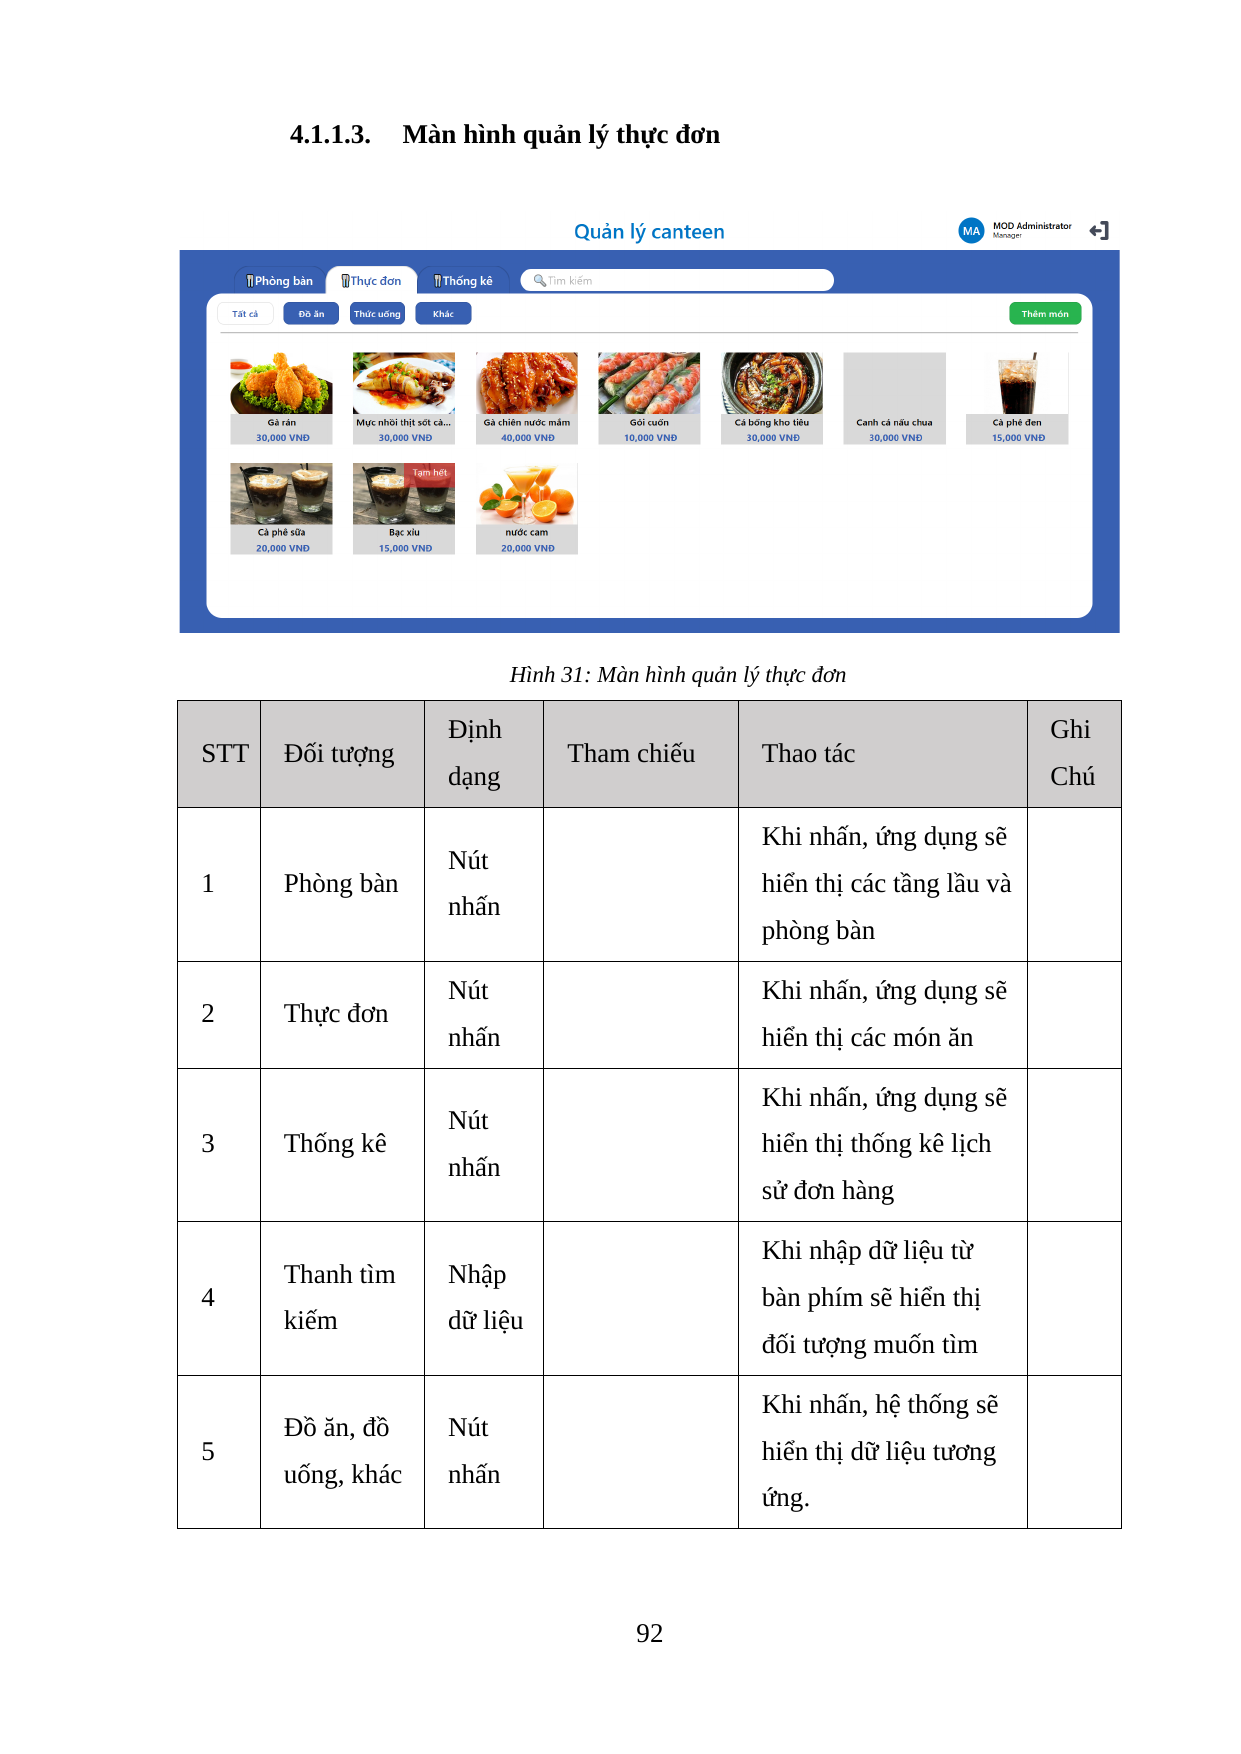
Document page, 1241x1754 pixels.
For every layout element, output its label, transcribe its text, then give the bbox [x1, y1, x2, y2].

table_cell [544, 962, 738, 1067]
table_cell Khi nhấn, ứng dụng sẽ hiển thị thống kê lịch sử đơn hàng [739, 1069, 1027, 1221]
table_cell Khi nhập dữ liệu từ bàn phím sẽ hiển thị đối tượng muốn tìm [739, 1222, 1027, 1374]
table_cell [544, 1376, 738, 1528]
table_cell Nút nhấn [425, 1376, 543, 1528]
table_cell Phòng bàn [261, 808, 424, 961]
table_cell Nhập dữ liệu [425, 1222, 543, 1374]
table_cell 4 [178, 1222, 260, 1374]
table_cell Thống kê [261, 1069, 424, 1221]
table_cell [1028, 1222, 1121, 1374]
table_cell [544, 808, 738, 961]
table_cell [1028, 1376, 1121, 1528]
table_cell Nút nhấn [425, 962, 543, 1067]
table_cell Thực đơn [261, 962, 424, 1067]
table_cell Thanh tìm kiếm [261, 1222, 424, 1374]
table_cell Đồ ăn, đồ uống, khác [261, 1376, 424, 1528]
table_cell Khi nhấn, ứng dụng sẽ hiển thị các món ăn [739, 962, 1027, 1067]
table_header Tham chiếu [544, 701, 738, 807]
table_cell Khi nhấn, ứng dụng sẽ hiển thị các tầng lầu và phòng bàn [739, 808, 1027, 961]
table_cell [1028, 1069, 1121, 1221]
table_cell 3 [178, 1069, 260, 1221]
table_cell Khi nhấn, hệ thống sẽ hiển thị dữ liệu tương ứng. [739, 1376, 1027, 1528]
table_header Đối tượng [261, 701, 424, 807]
table_header STT [178, 701, 260, 807]
table_cell [544, 1069, 738, 1221]
table_cell [1028, 808, 1121, 961]
table_cell 5 [178, 1376, 260, 1528]
table_cell Nút nhấn [425, 808, 543, 961]
table_cell 1 [178, 808, 260, 961]
subtitle Màn hình quản lý thực đơn [290, 118, 1122, 149]
picture [179, 211, 1120, 633]
table_cell [544, 1222, 738, 1374]
table_cell 2 [178, 962, 260, 1067]
table_header Định dạng [425, 701, 543, 807]
table_header Thao tác [739, 701, 1027, 807]
table_cell Nút nhấn [425, 1069, 543, 1221]
table_cell [1028, 962, 1121, 1067]
table_header Ghi Chú [1028, 701, 1121, 807]
